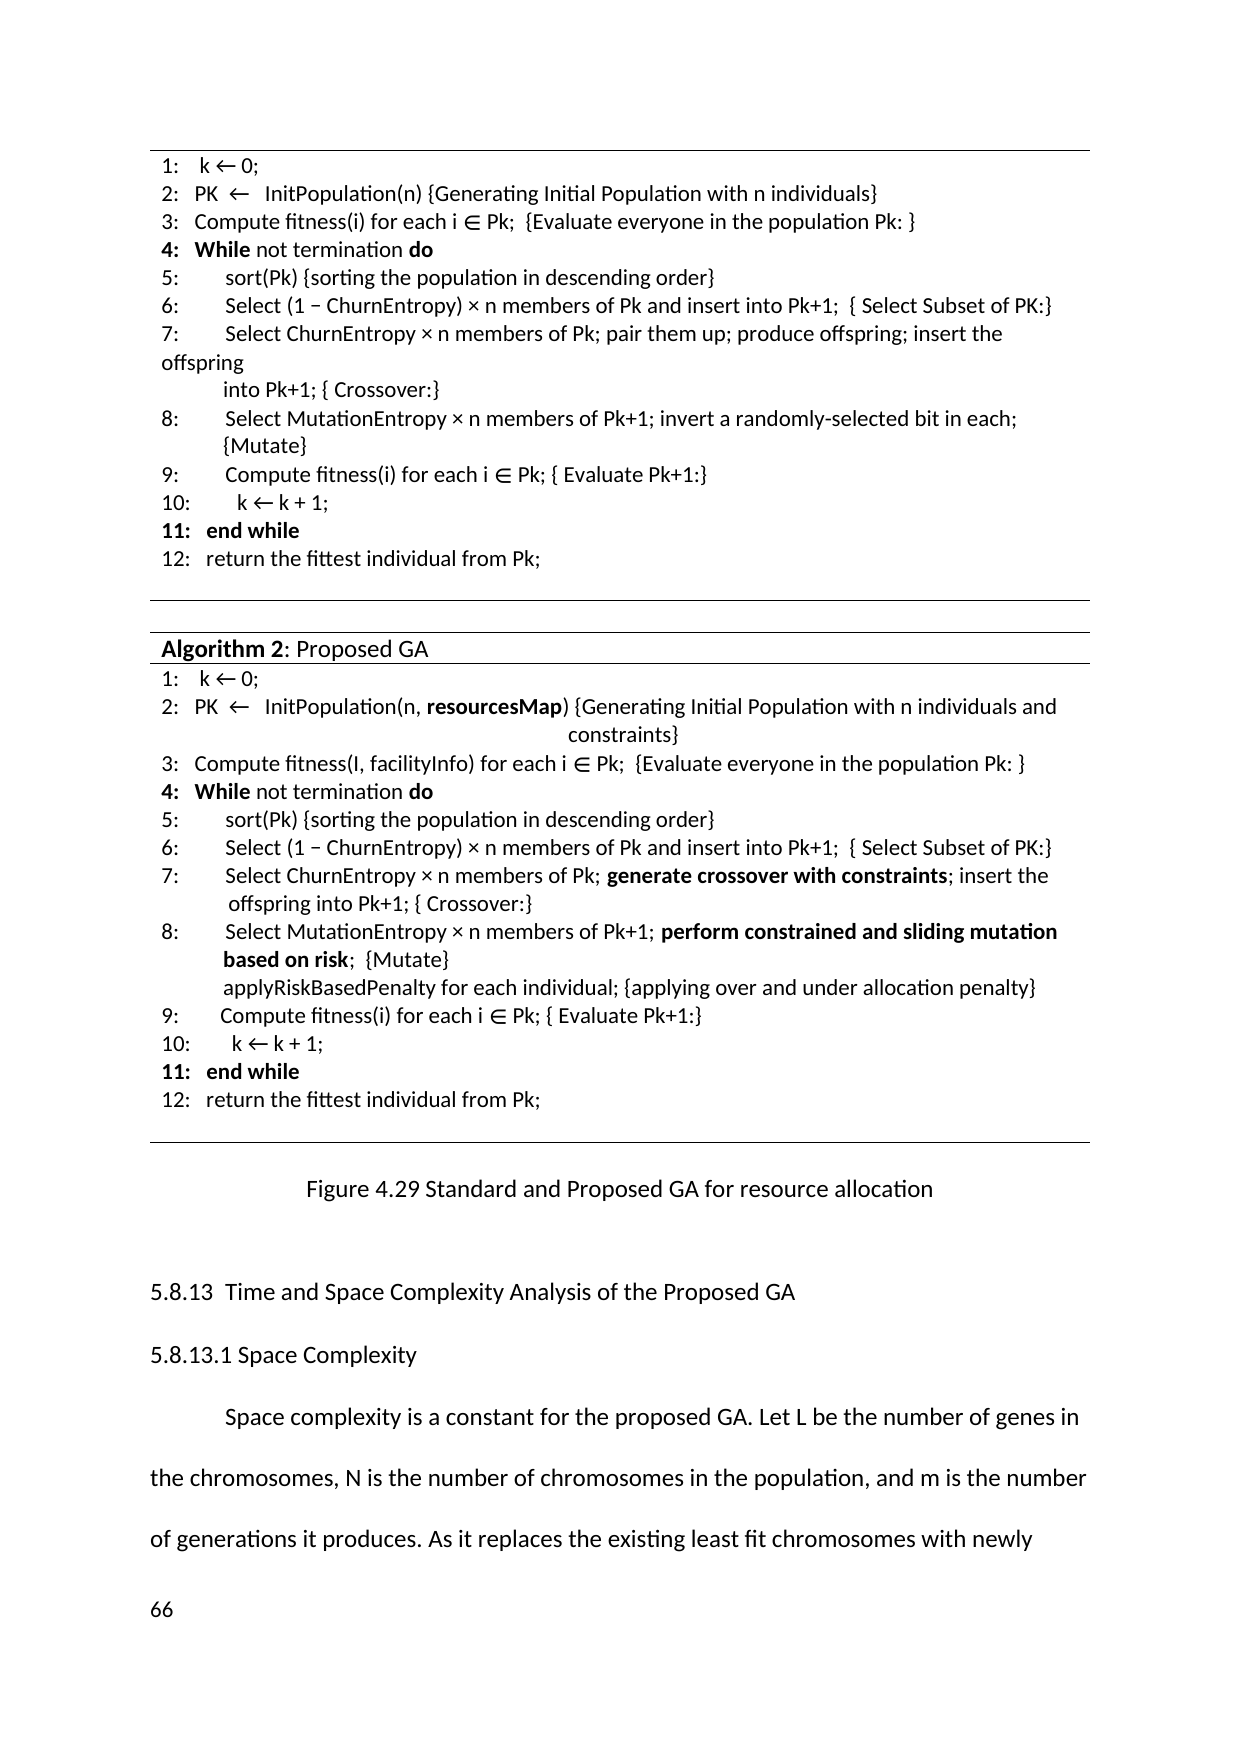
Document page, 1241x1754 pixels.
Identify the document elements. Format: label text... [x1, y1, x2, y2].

table_cell 1: k ← 0; 2: PK ← InitPopulation(n) {Generating Initial Population with n individuals} 3: Compute fitness(i) for each i ∈ Pk; {Evaluate everyone in the population Pk: } 4: While not termination do 5: sort(Pk) {sorting the population in descending order} 6: Select (1 − ChurnEntropy) × n members of Pk and insert into Pk+1; { Select Subset of PK:} 7: Select ChurnEntropy × n members of Pk; pair them up; produce offspring; insert the offspring into Pk+1; { Crossover:} 8: Select MutationEntropy × n members of Pk+1; invert a randomly-selected bit in each; {Mutate} 9: Compute fitness(i) for each i ∈ Pk; { Evaluate Pk+1:} 10: k ← k + 1; 11: end while 12: return the fittest individual from Pk; [150, 151, 1090, 600]
text 5.8.13.1 Space Complexity [150, 1339, 1090, 1370]
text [150, 1401, 1090, 1553]
table_cell 1: k ← 0; 2: PK ← InitPopulation(n, resourcesMap) {Generating Initial Population with n individuals and constraints} 3: Compute fitness(I, facilityInfo) for each i ∈ Pk; {Evaluate everyone in the population Pk: } 4: While not termination do 5: sort(Pk) {sorting the population in descending order} 6: Select (1 − ChurnEntropy) × n members of Pk and insert into Pk+1; { Select Subset of PK:} 7: Select ChurnEntropy × n members of Pk; generate crossover with constraints; insert the offspring into Pk+1; { Crossover:} 8: Select MutationEntropy × n members of Pk+1; perform constrained and sliding mutation based on risk; {Mutate} applyRiskBasedPenalty for each individual; {applying over and under allocation penalty} 9: Compute fitness(i) for each i ∈ Pk; { Evaluate Pk+1:} 10: k ← k + 1; 11: end while 12: return the fittest individual from Pk; [150, 664, 1090, 1142]
table_header Algorithm 2: Proposed GA [150, 633, 1090, 663]
subtitle 5.8.13 Time and Space Complexity Analysis of the Proposed GA [150, 1276, 1090, 1306]
